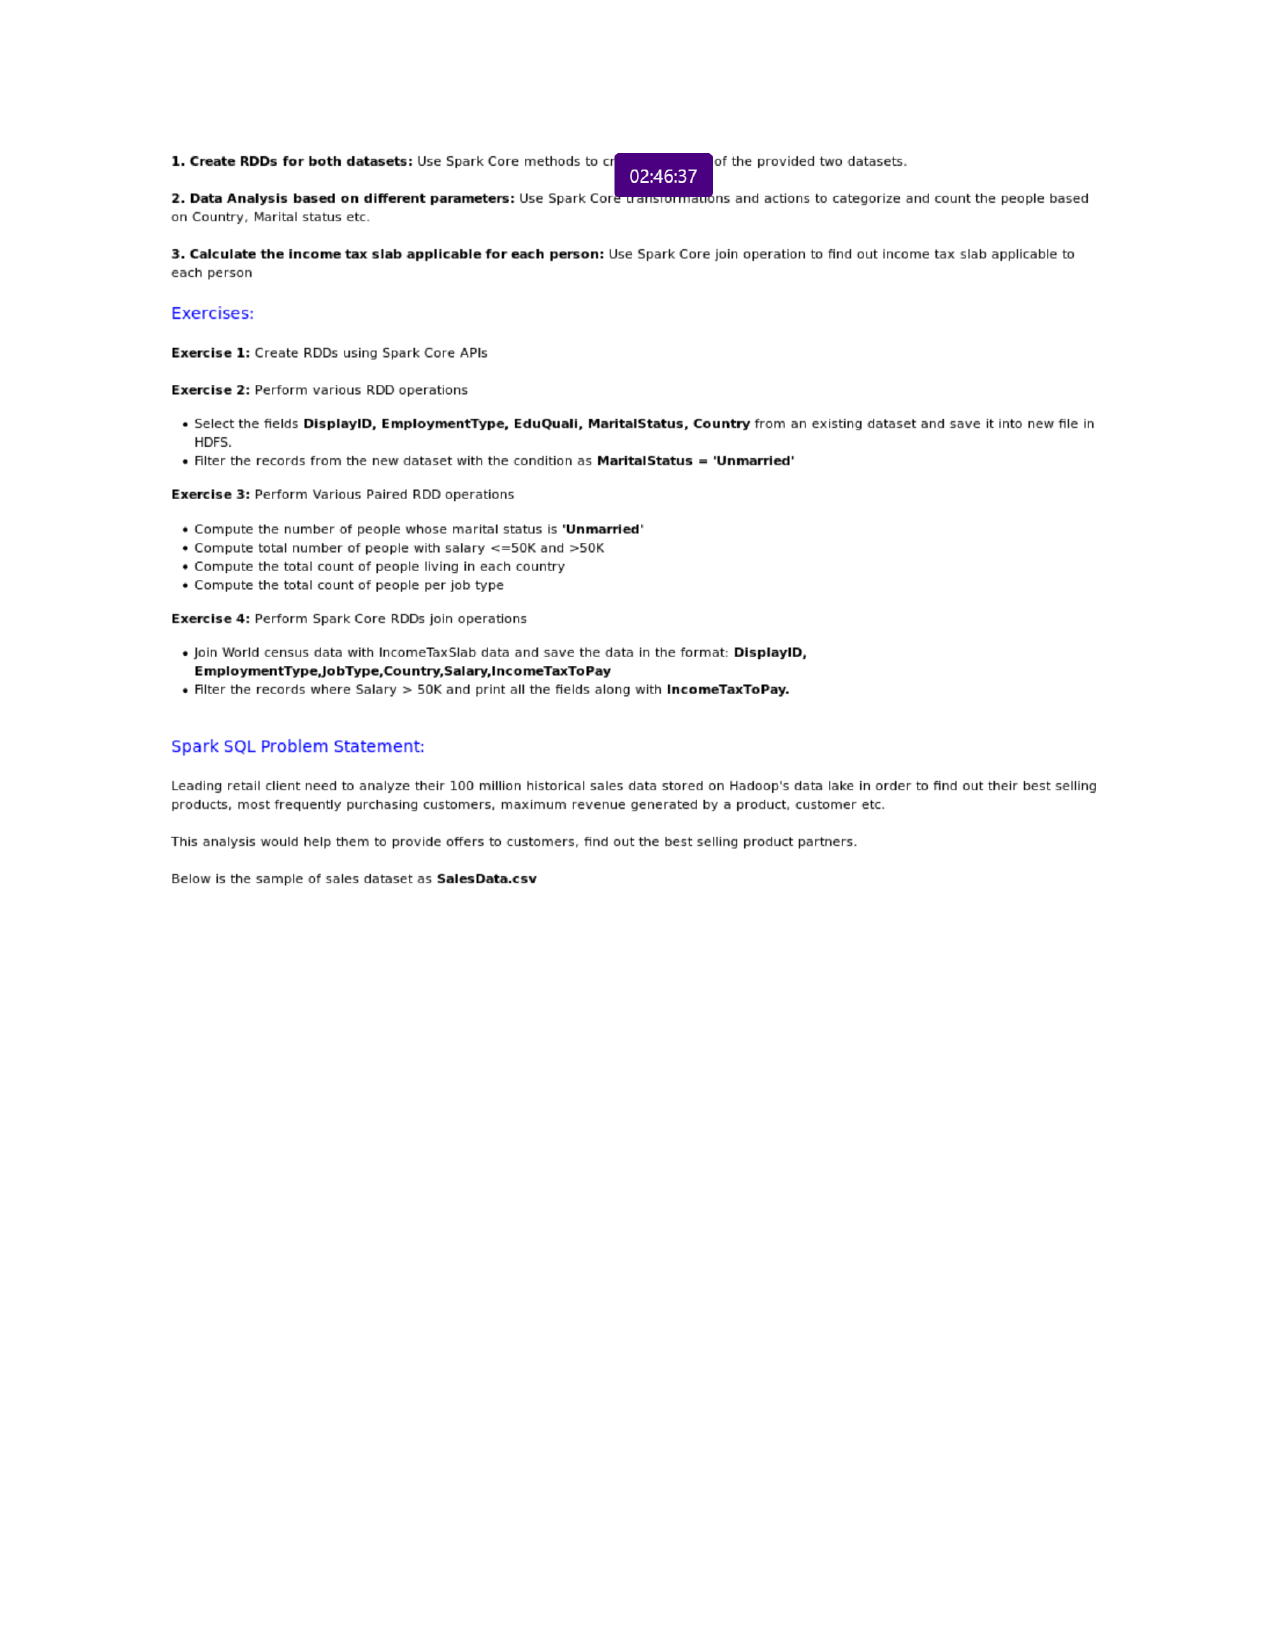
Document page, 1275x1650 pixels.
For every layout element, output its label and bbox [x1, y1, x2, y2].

picture [150, 150, 1125, 896]
